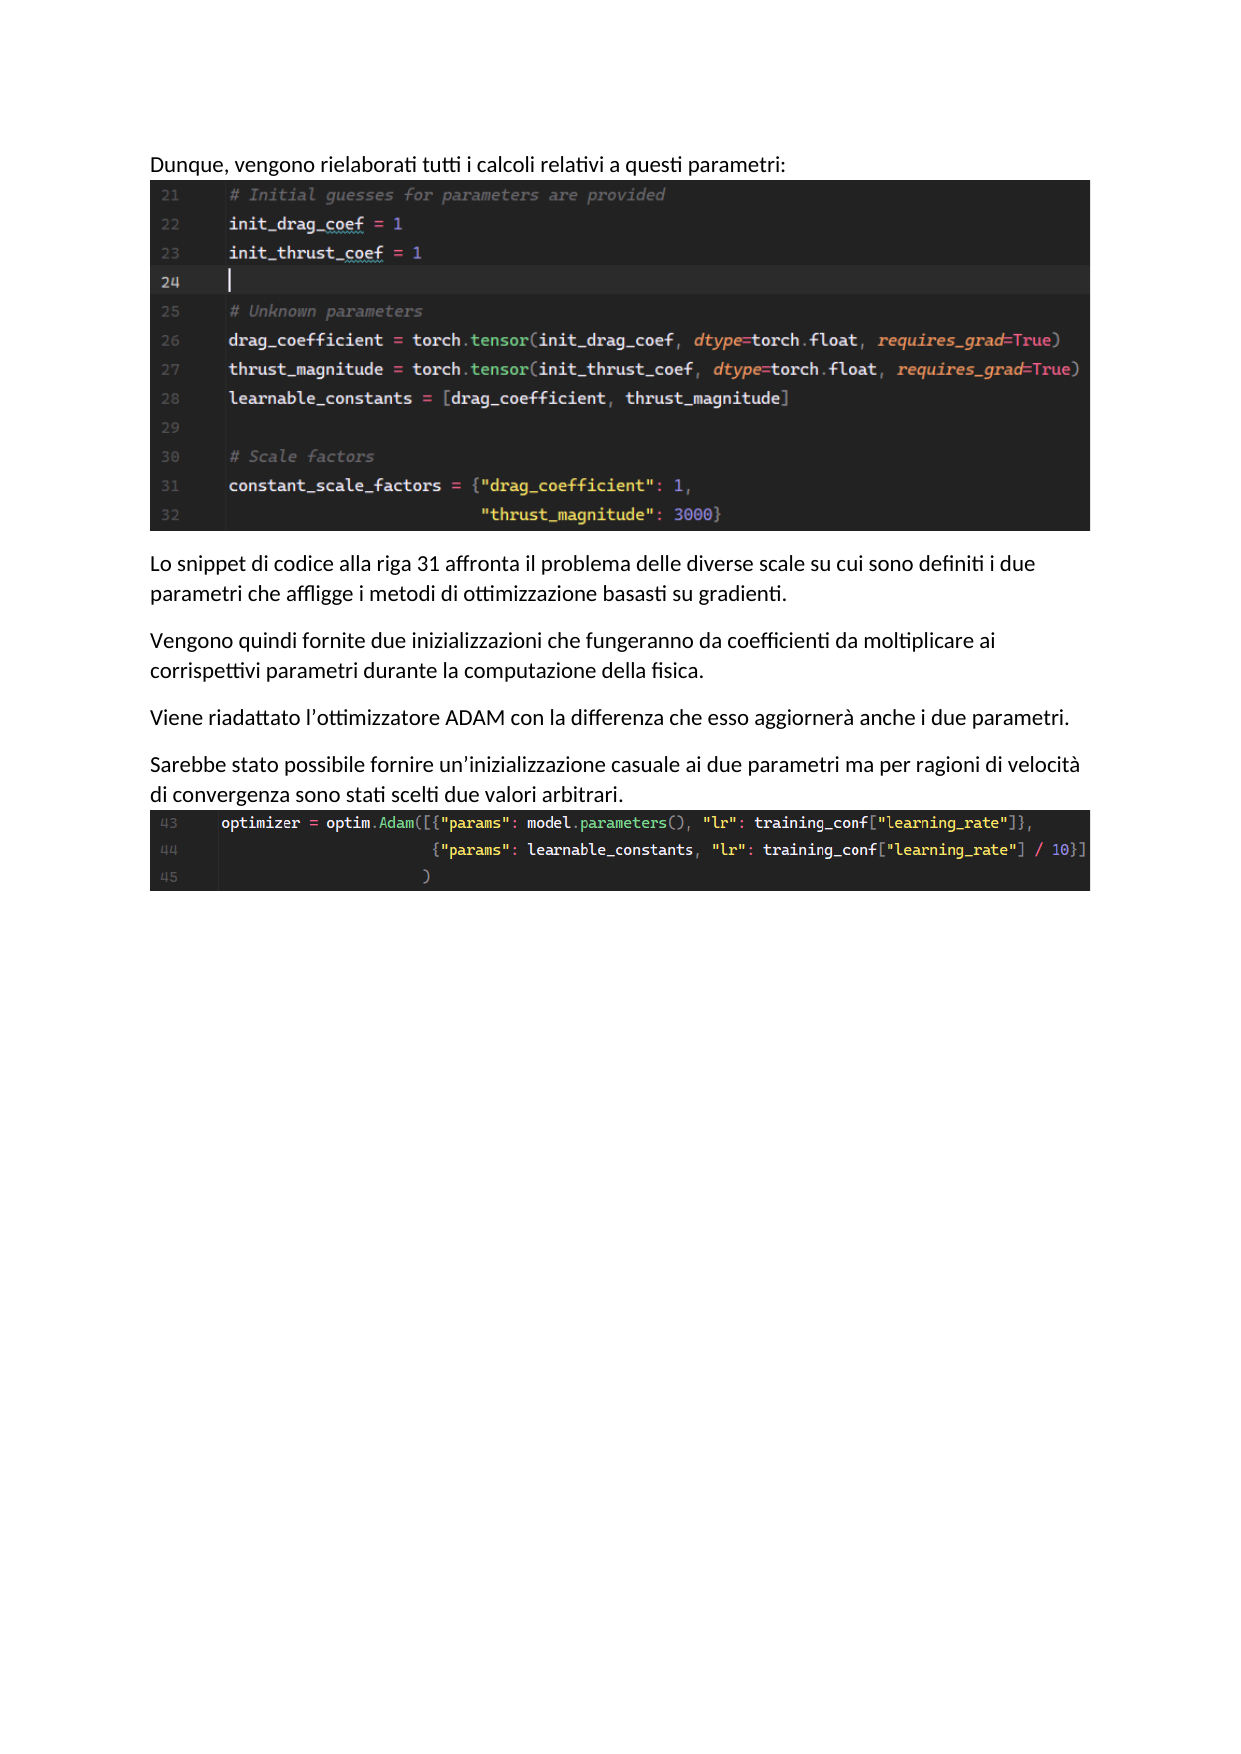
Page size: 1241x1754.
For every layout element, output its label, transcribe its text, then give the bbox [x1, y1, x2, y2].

text Viene riadattato l’ottimizzatore ADAM con la differenza che esso aggiornerà anche i due parametri. [150, 703, 1090, 732]
text Dunque, vengono rielaborati tutti i calcoli relativi a questi parametri: [150, 150, 1090, 180]
picture [150, 180, 1091, 531]
text Sarebbe stato possibile fornire un’inizializzazione casuale ai due parametri ma per ragioni di velocità di convergenza sono stati scelti due valori arbitrari. [150, 750, 1090, 810]
picture [150, 810, 1091, 891]
text Lo snippet di codice alla riga 31 affronta il problema delle diverse scale su cui sono definiti i due parametri che affligge i metodi di ottimizzazione basasti su gradienti. [150, 549, 1090, 608]
text Vengono quindi fornite due inizializzazioni che fungeranno da coefficienti da moltiplicare ai corrispettivi parametri durante la computazione della fisica. [150, 626, 1090, 685]
